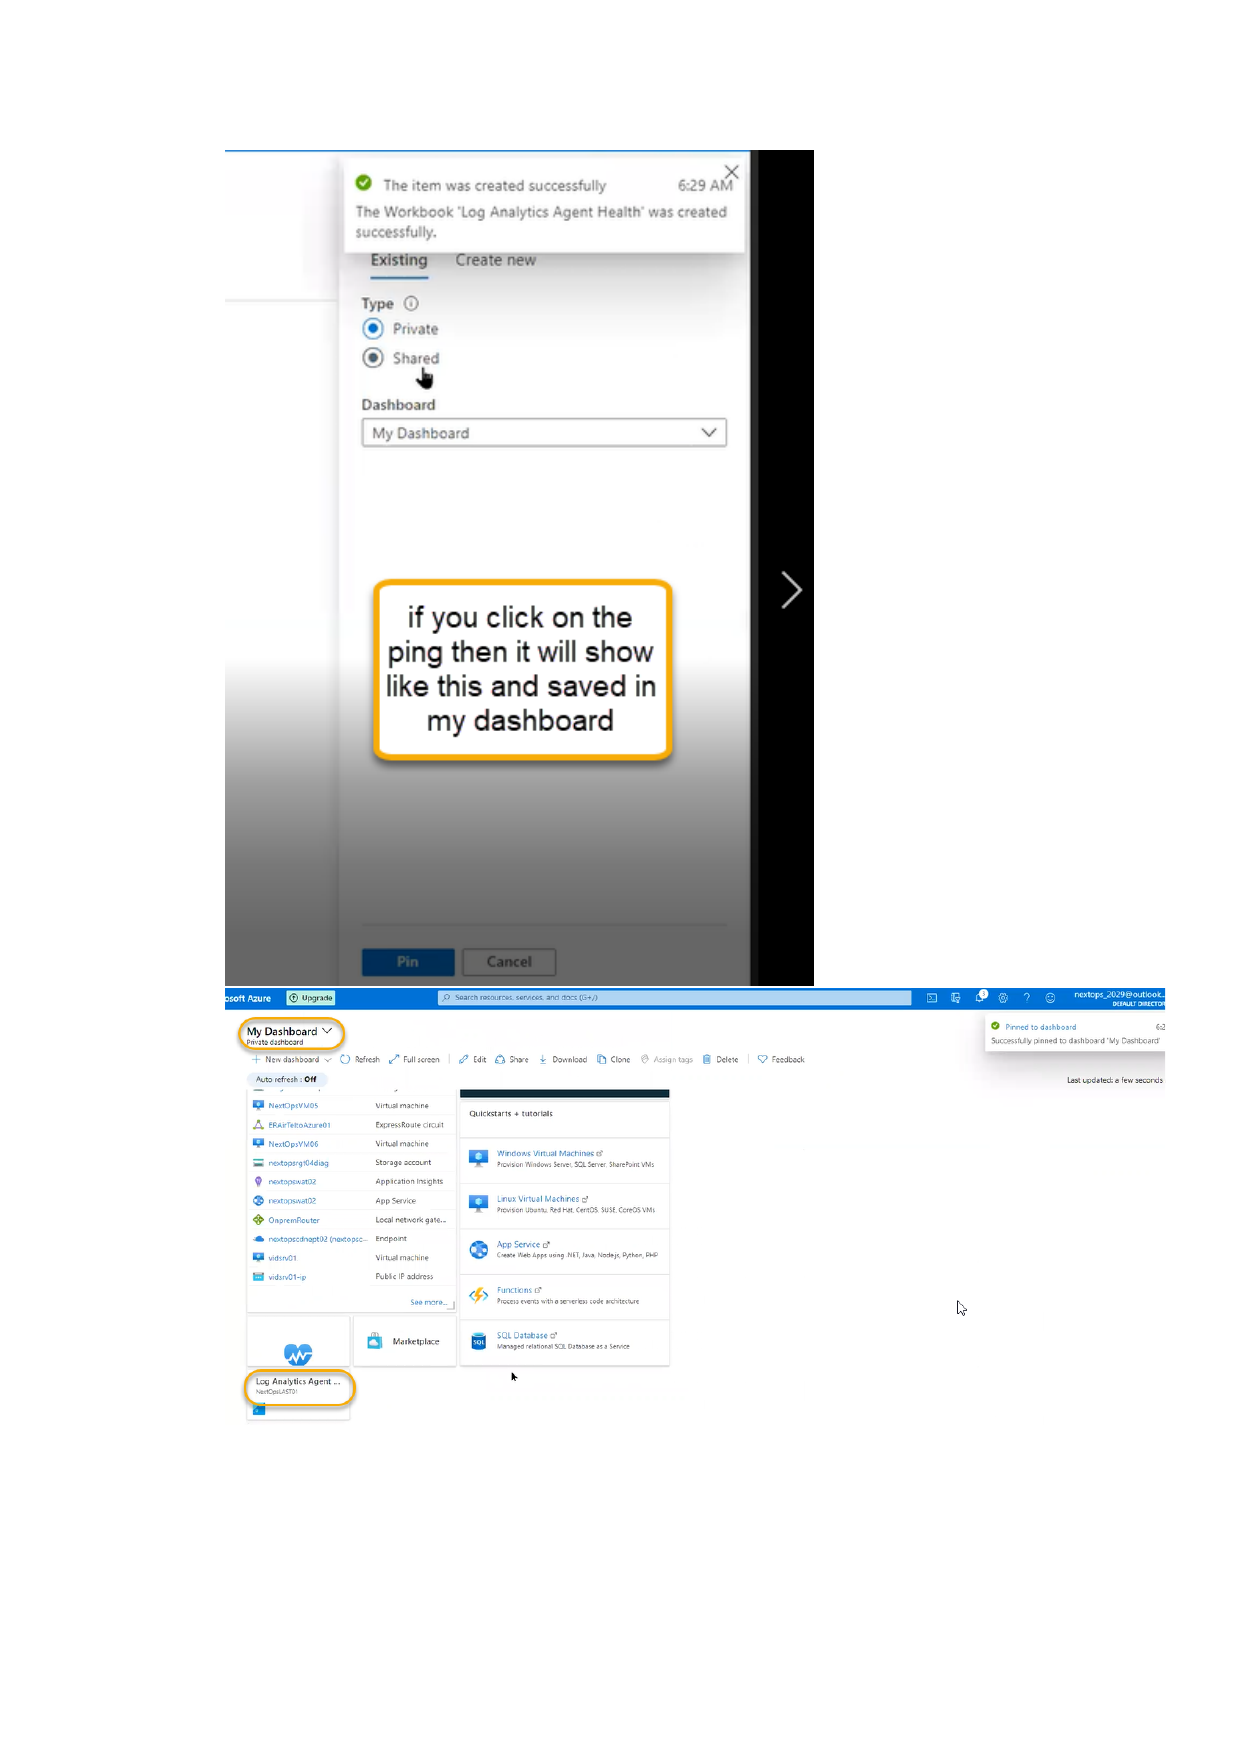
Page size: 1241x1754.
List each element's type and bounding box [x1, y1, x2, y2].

picture [225, 988, 1166, 1425]
picture [225, 150, 814, 986]
